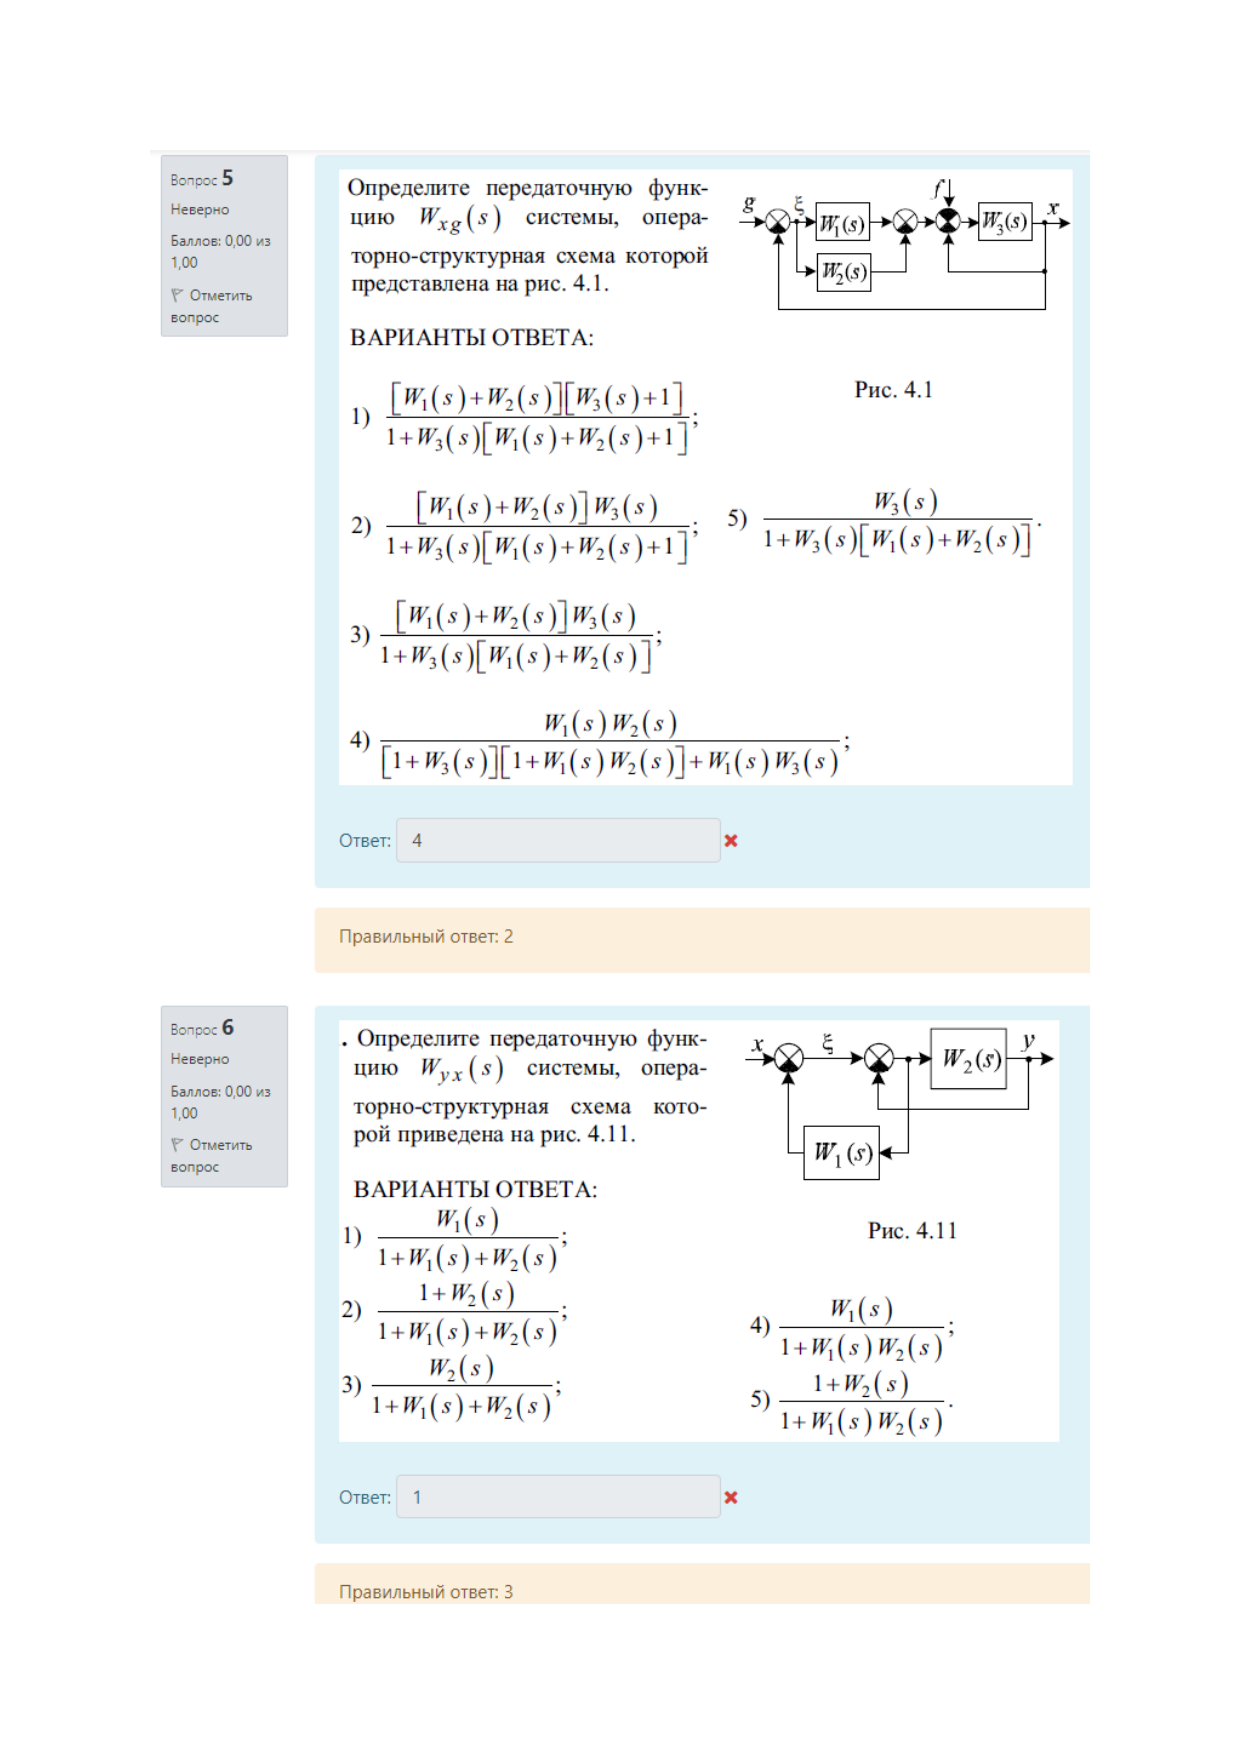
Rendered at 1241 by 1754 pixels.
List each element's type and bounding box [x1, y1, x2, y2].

picture [150, 150, 1091, 1604]
